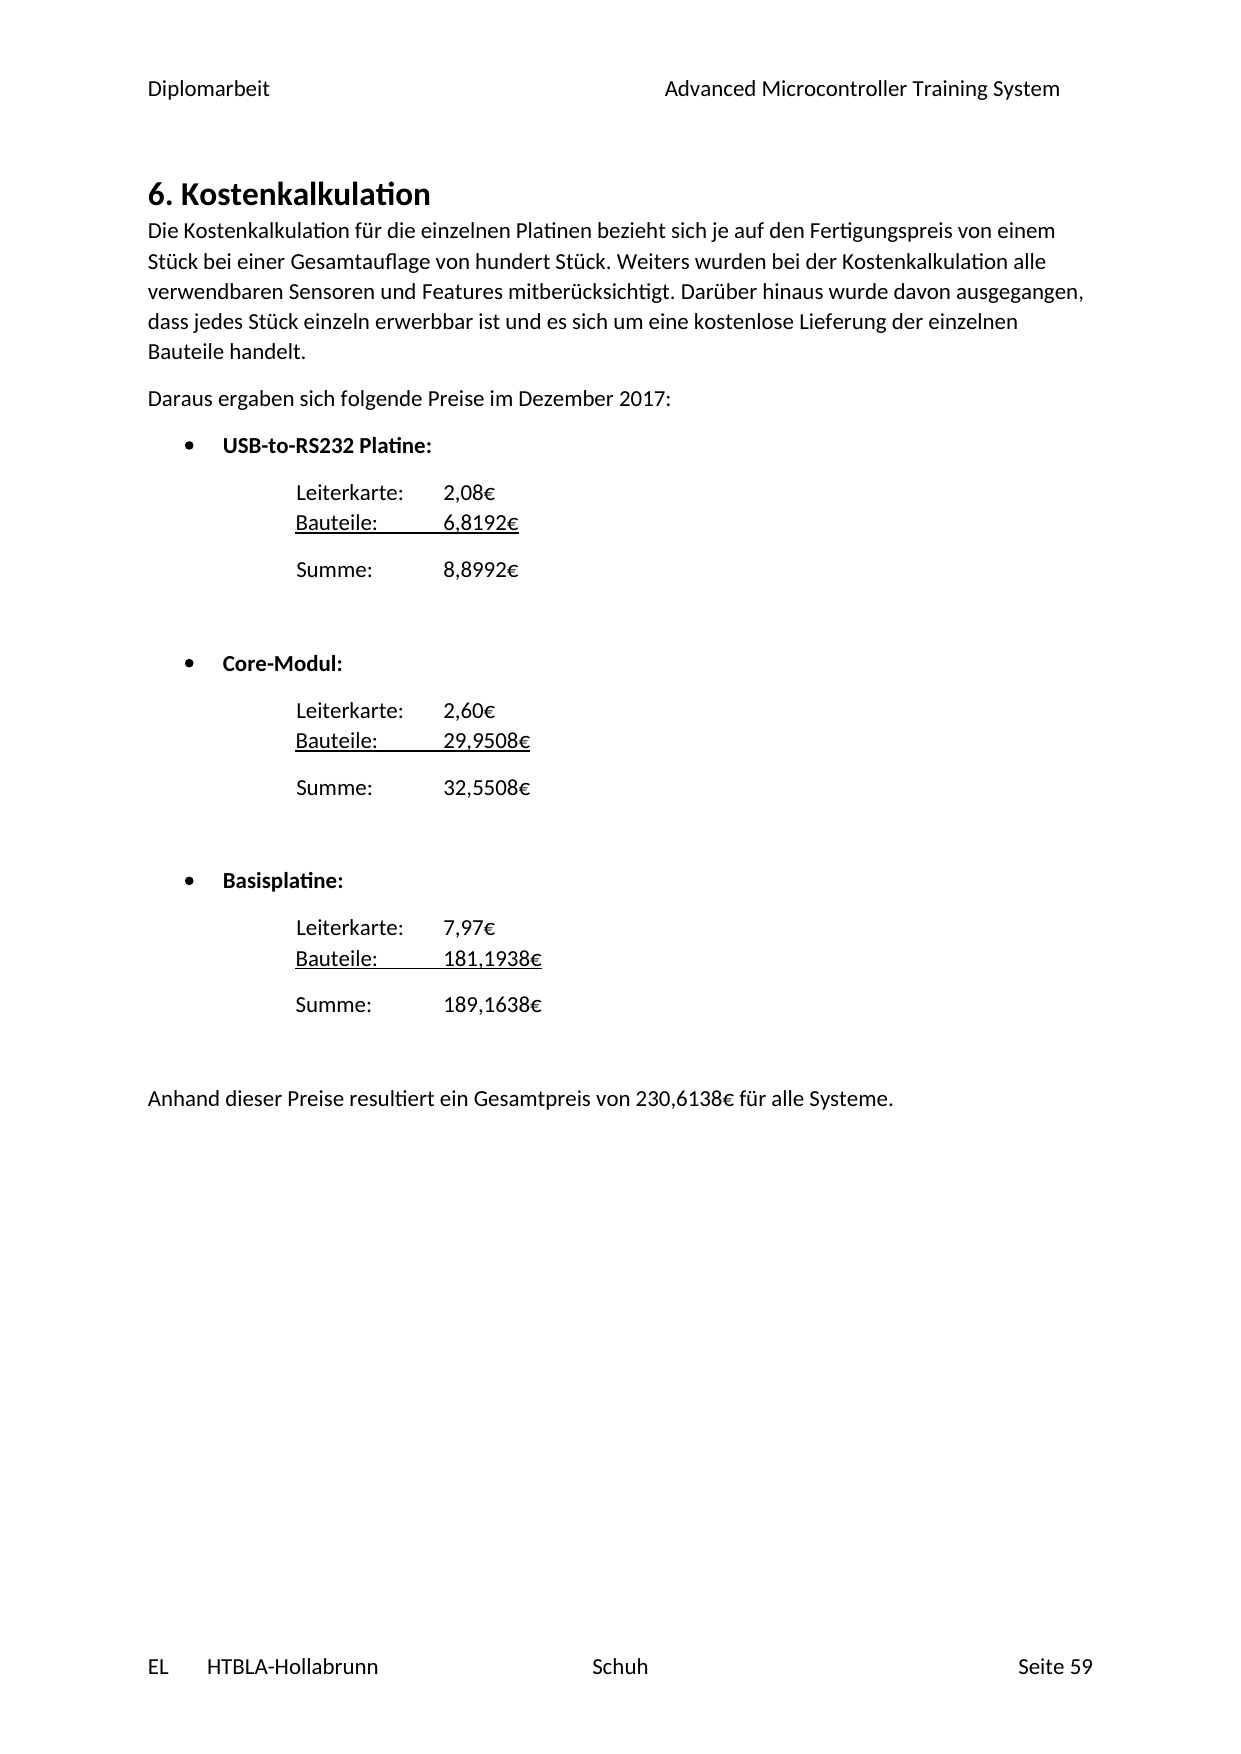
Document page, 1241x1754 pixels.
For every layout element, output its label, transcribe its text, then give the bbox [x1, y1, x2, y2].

list USB-to-RS232 Platine: [185, 431, 1093, 459]
text Leiterkarte: 2,60€ Bauteile: 29,9508€ [295, 696, 1093, 754]
text Summe: 8,8992€ [295, 555, 1093, 583]
list Core-Modul: [185, 649, 1093, 677]
text Leiterkarte: 7,97€ Bauteile: 181,1938€ [295, 913, 1093, 972]
text Summe: 189,1638€ [148, 991, 1093, 1018]
text Anhand dieser Preise resultiert ein Gesamtpreis von 230,6138€ für alle Systeme. [148, 1084, 1093, 1112]
subtitle 6. Kostenkalkulation [148, 173, 1093, 213]
text Leiterkarte: 2,08€ Bauteile: 6,8192€ [295, 478, 1093, 536]
text Die Kostenkalkulation für die einzelnen Platinen bezieht sich je auf den Fertigungspreis von einem Stück bei einer Gesamtauflage von hundert Stück. Weiters wurden bei der Kostenkalkulation alle verwendbaren Sensoren und Features mitberücksichtigt. Darüber hinaus wurde davon ausgegangen, dass jedes Stück einzeln erwerbbar ist und es sich um eine kostenlose Lieferung der einzelnen Bauteile handelt. [148, 217, 1093, 365]
text Summe: 32,5508€ [295, 773, 1093, 801]
text Daraus ergaben sich folgende Preise im Dezember 2017: [148, 384, 1093, 412]
list Basisplatine: [185, 867, 1093, 894]
